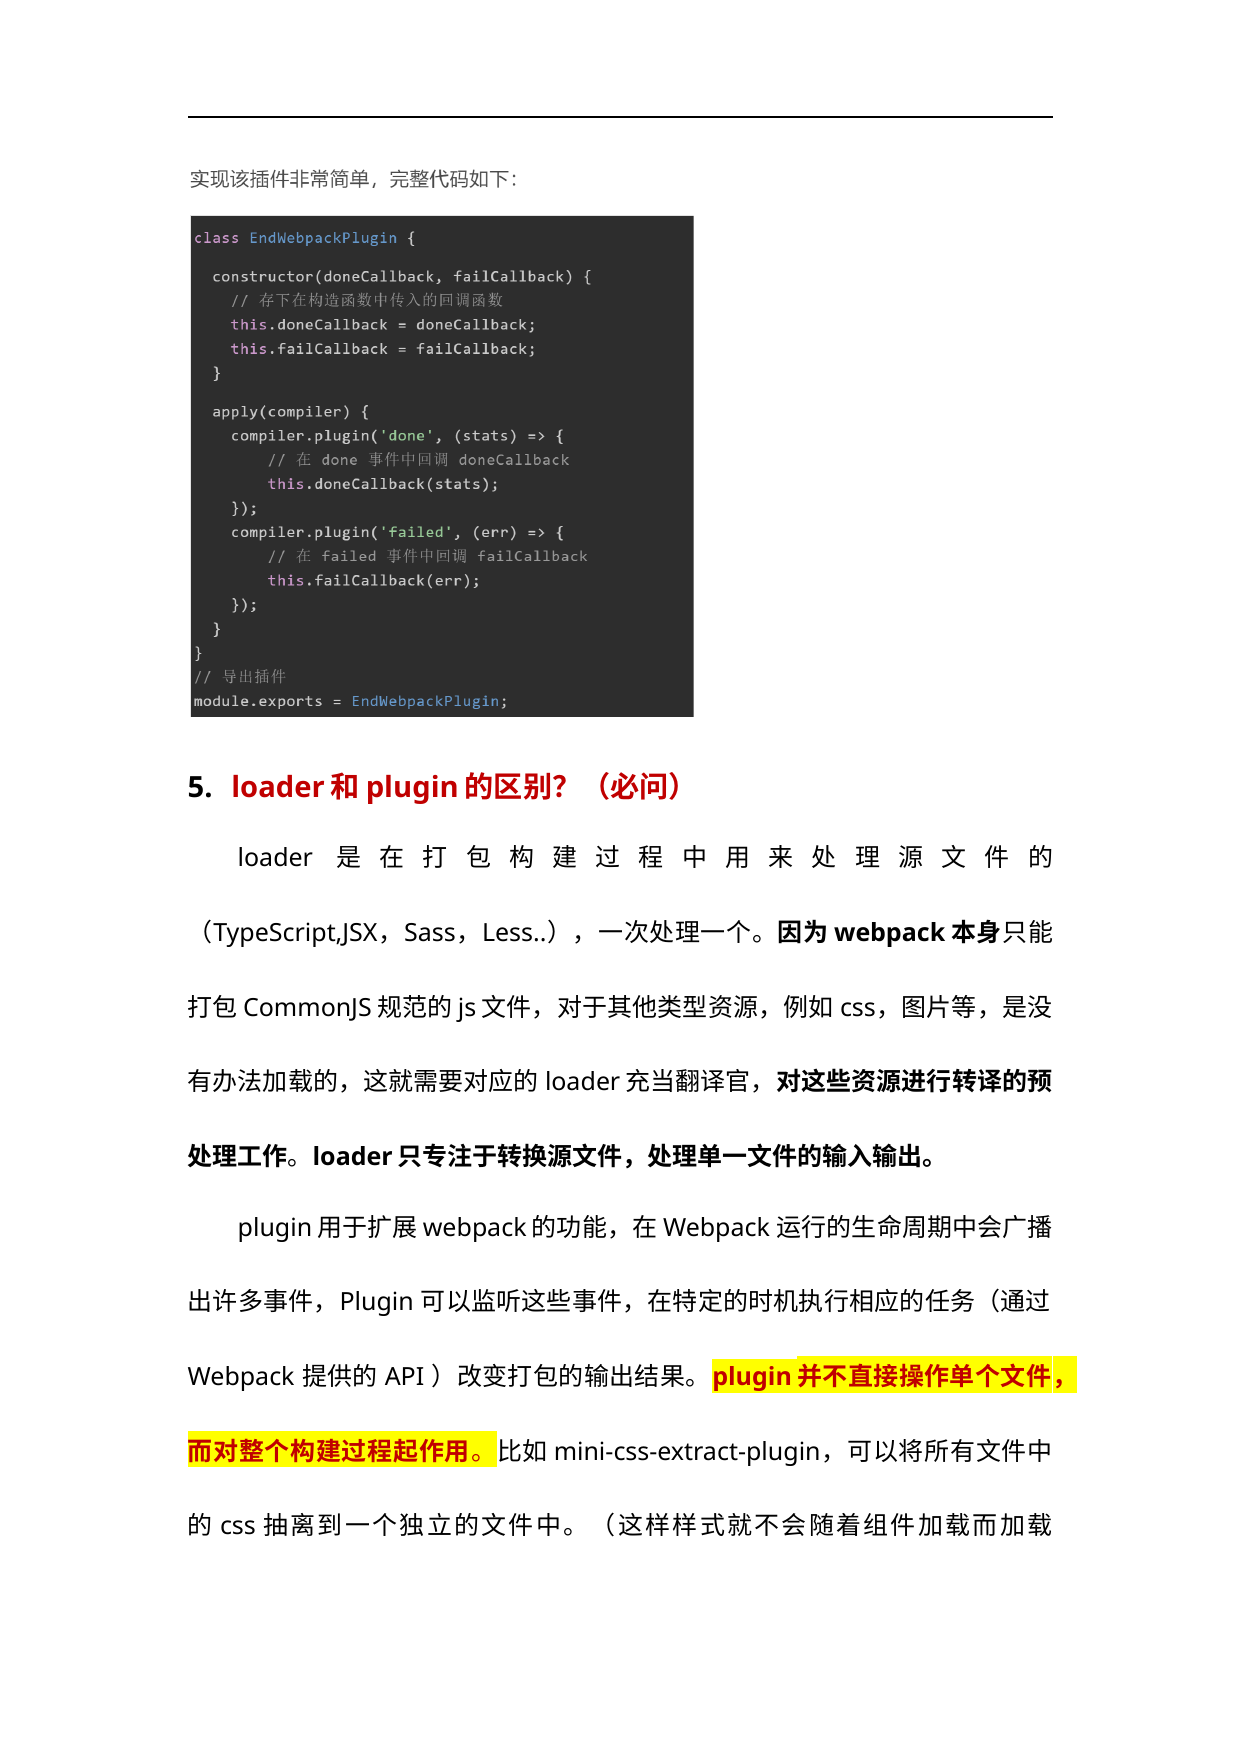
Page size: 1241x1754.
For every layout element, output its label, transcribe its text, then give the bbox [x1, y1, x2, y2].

text loader是在打包构建过程中用来处理源文件的（TypeScript,JSX，Sass，Less..），一次处理一个。因为webpack本身只能打包CommonJS规范的js文件，对于其他类型资源，例如css，图片等，是没有办法加载的，这就需要对应的loader充当翻译官，对这些资源进行转译的预处理工作。loader只专注于转换源文件，处理单一文件的输入输出。 [187, 823, 1053, 1187]
subtitle loader和plugin的区别？（必问） [187, 752, 1053, 817]
picture [187, 162, 694, 717]
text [187, 1193, 1053, 1556]
